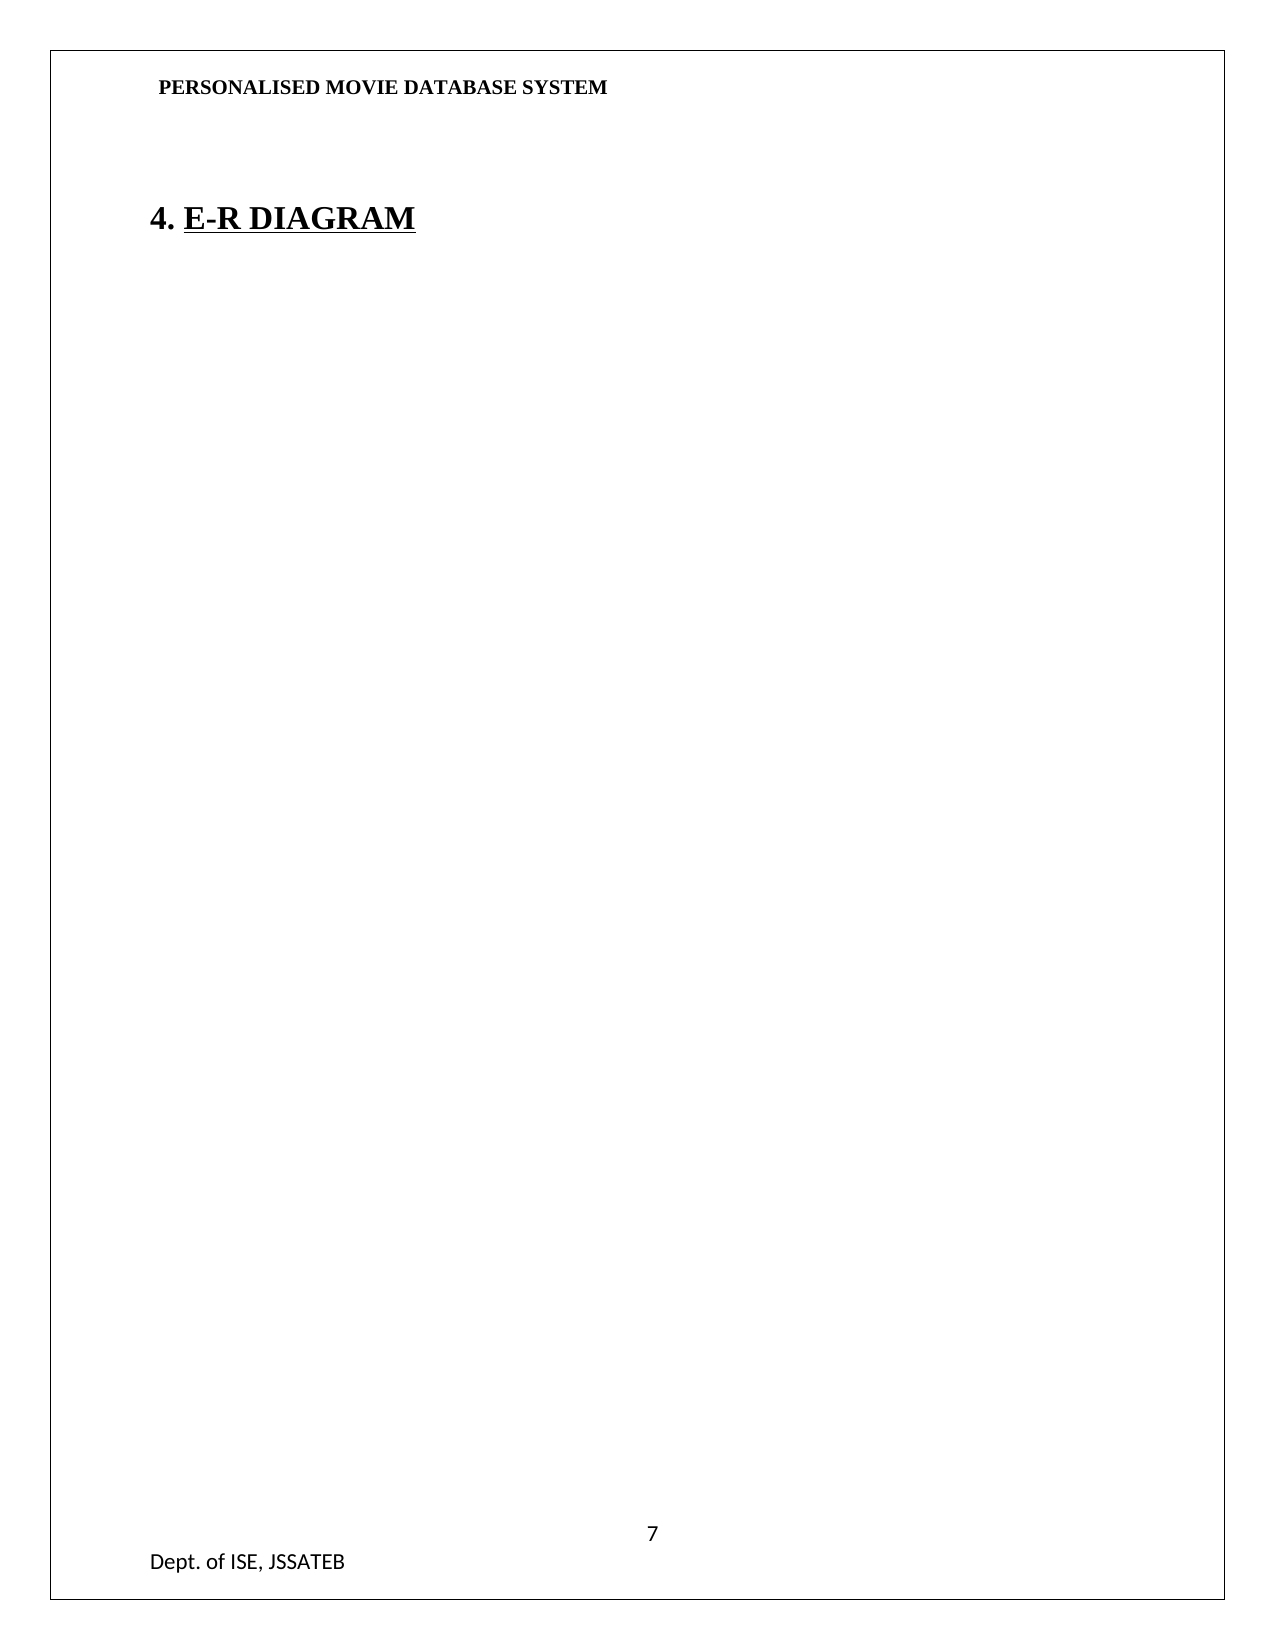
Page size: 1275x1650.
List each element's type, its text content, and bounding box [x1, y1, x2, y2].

text 4. E-R DIAGRAM [150, 198, 1155, 237]
